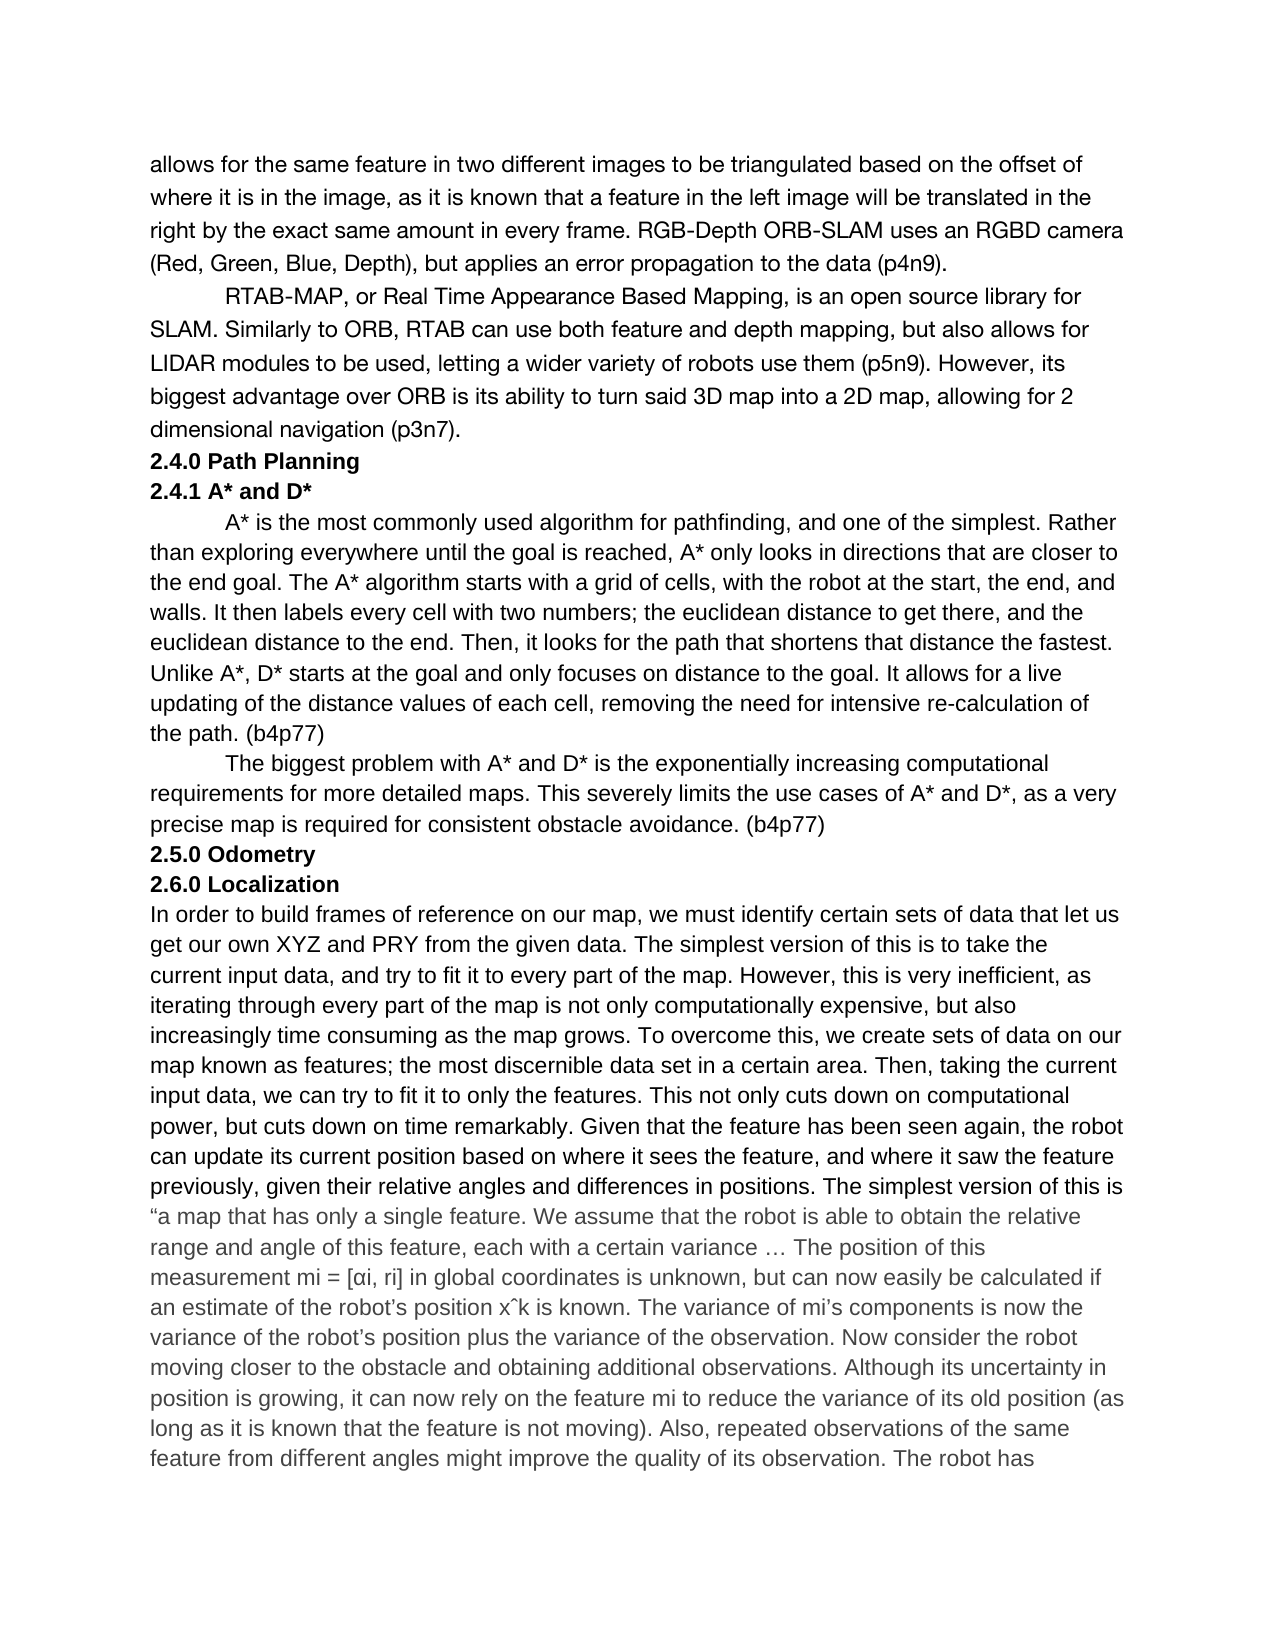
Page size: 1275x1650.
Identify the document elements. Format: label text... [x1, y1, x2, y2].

text A* is the most commonly used algorithm for pathfinding, and one of the simplest. Rather than exploring everywhere until the goal is reached, A* only looks in directions that are closer to the end goal. The A* algorithm starts with a grid of cells, with the robot at the start, the end, and walls. It then labels every cell with two numbers; the euclidean distance to get there, and the euclidean distance to the end. Then, it looks for the path that shortens that distance the fastest. Unlike A*, D* starts at the goal and only focuses on distance to the goal. It allows for a live updating of the distance values of each cell, removing the need for intensive re-calculation of the path. (b4p77) [150, 508, 1125, 746]
text 2.4.0 Path Planning [150, 448, 1125, 474]
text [150, 901, 1125, 1471]
text 2.5.0 Odometry [150, 841, 1125, 867]
text 2.4.1 A* and D* [150, 478, 1125, 505]
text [150, 150, 1125, 278]
text RTAB-MAP, or Real Time Appearance Based Mapping, is an open source library for SLAM. Similarly to ORB, RTAB can use both feature and depth mapping, but also allows for LIDAR modules to be used, letting a wider variety of robots use them (p5n9). However, its biggest advantage over ORB is its ability to turn said 3D map into a 2D map, allowing for 2 dimensional navigation (p3n7). [150, 282, 1125, 444]
text The biggest problem with A* and D* is the exponentially increasing computational requirements for more detailed maps. This severely limits the use cases of A* and D*, as a very precise map is required for consistent obstacle avoidance. (b4p77) [150, 750, 1125, 837]
text 2.6.0 Localization [150, 871, 1125, 897]
